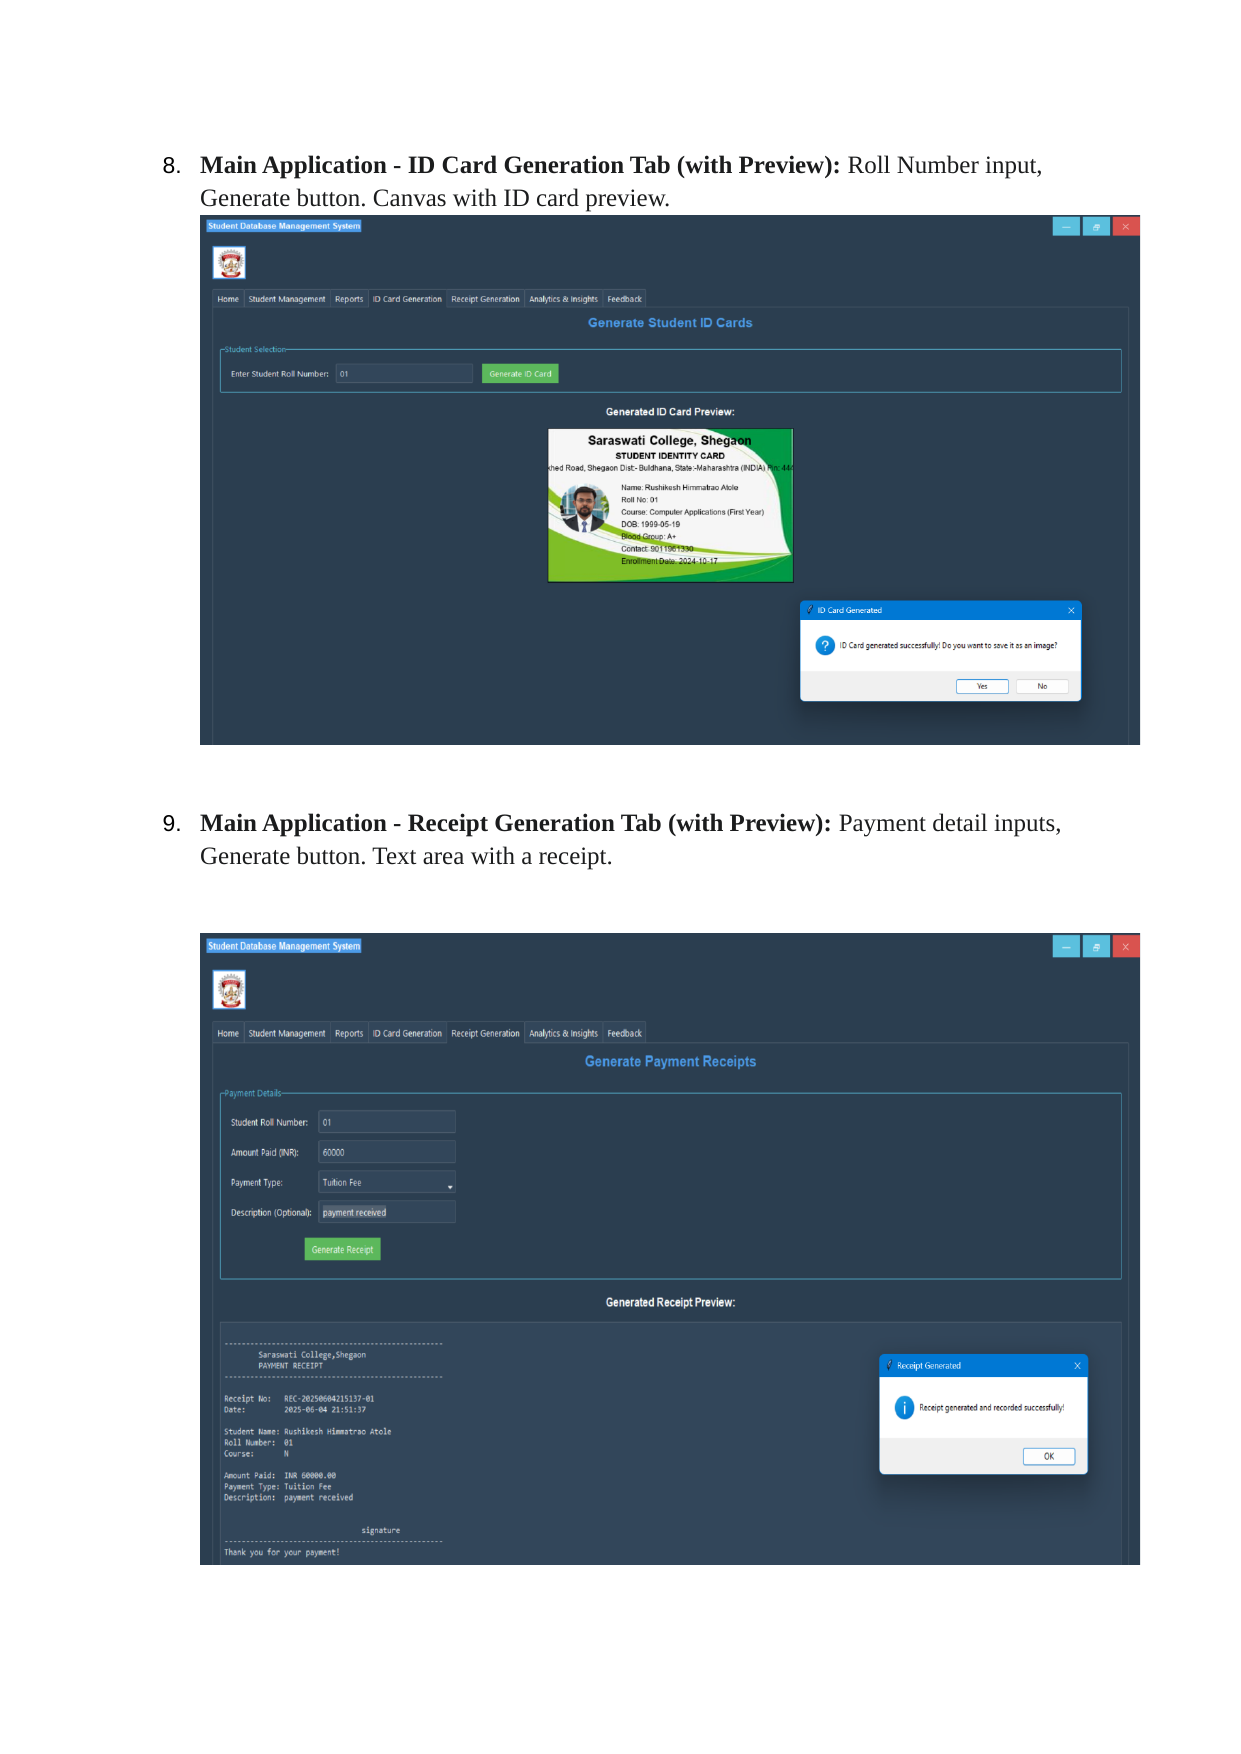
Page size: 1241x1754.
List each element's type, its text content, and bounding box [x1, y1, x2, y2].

list Main Application - Receipt Generation Tab (with Preview): Payment detail inputs, Generate button. Text area with a receipt. [162, 808, 1090, 869]
picture [200, 215, 1141, 745]
picture [200, 933, 1141, 1565]
list Main Application - ID Card Generation Tab (with Preview): Roll Number input, Generate button. Canvas with ID card preview. [162, 150, 1090, 211]
